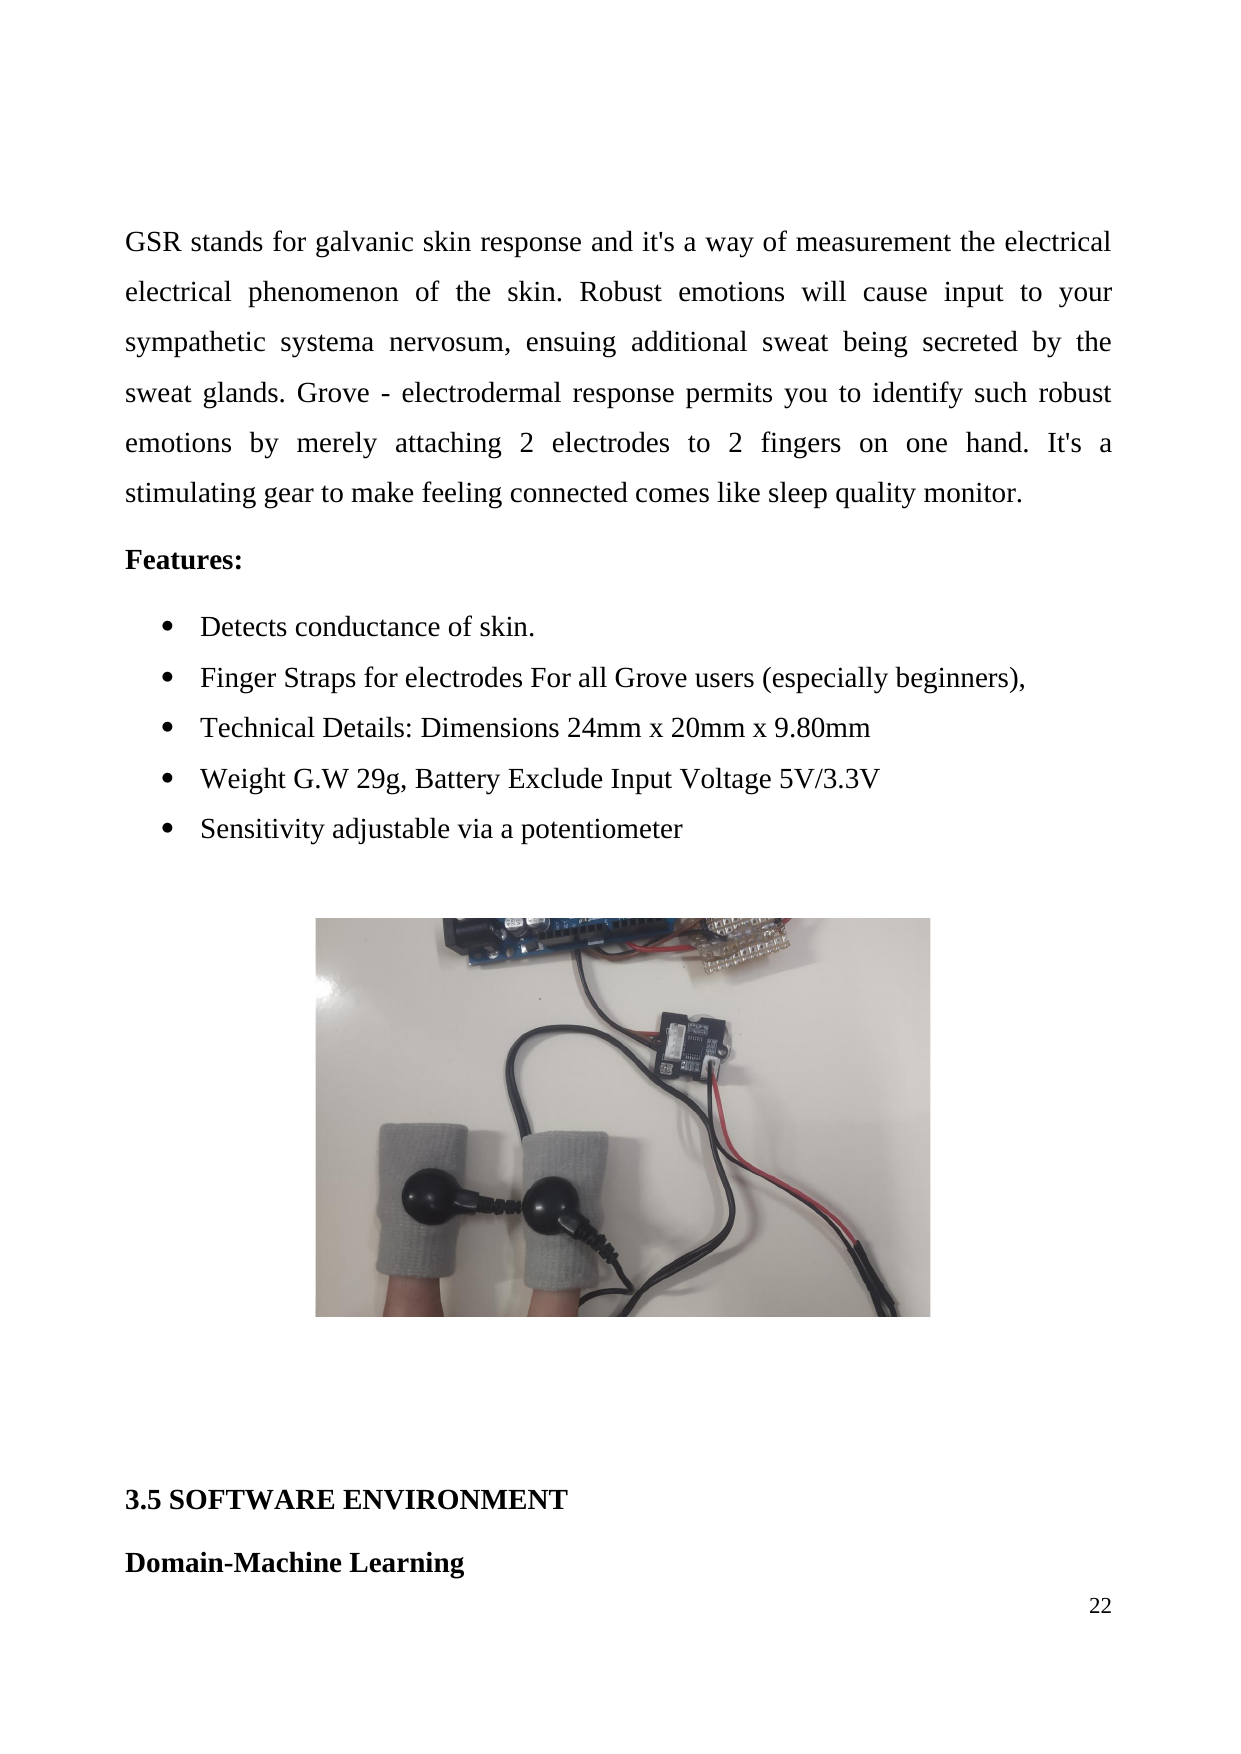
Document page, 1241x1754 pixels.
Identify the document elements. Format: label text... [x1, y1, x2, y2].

list Finger Straps for electrodes For all Grove users (especially beginners), [162, 660, 1113, 693]
list Sensitivity adjustable via a potentiometer [162, 811, 1113, 845]
list Weight G.W 29g, Battery Exclude Input Voltage 5V/3.3V [162, 761, 1113, 794]
list Detects conductance of skin. [162, 609, 1113, 643]
text GSR stands for galvanic skin response and it's a way of measurement the electrical electrical phenomenon of the skin. Robust emotions will cause input to your sympathetic systema nervosum, ensuing additional sweat being secreted by the sweat glands. Grove ‐ electrodermal response permits you to identify such robust emotions by merely attaching 2 electrodes to 2 fingers on one hand. It's a stimulating gear to make feeling connected comes like sleep quality monitor. [125, 224, 1113, 509]
text 3.5 SOFTWARE ENVIRONMENT [125, 1482, 1113, 1516]
text Features: [125, 542, 1113, 576]
text Domain-Machine Learning [125, 1545, 1113, 1578]
picture [315, 918, 931, 1317]
list Technical Details: Dimensions 24mm x 20mm x 9.80mm [162, 710, 1113, 744]
